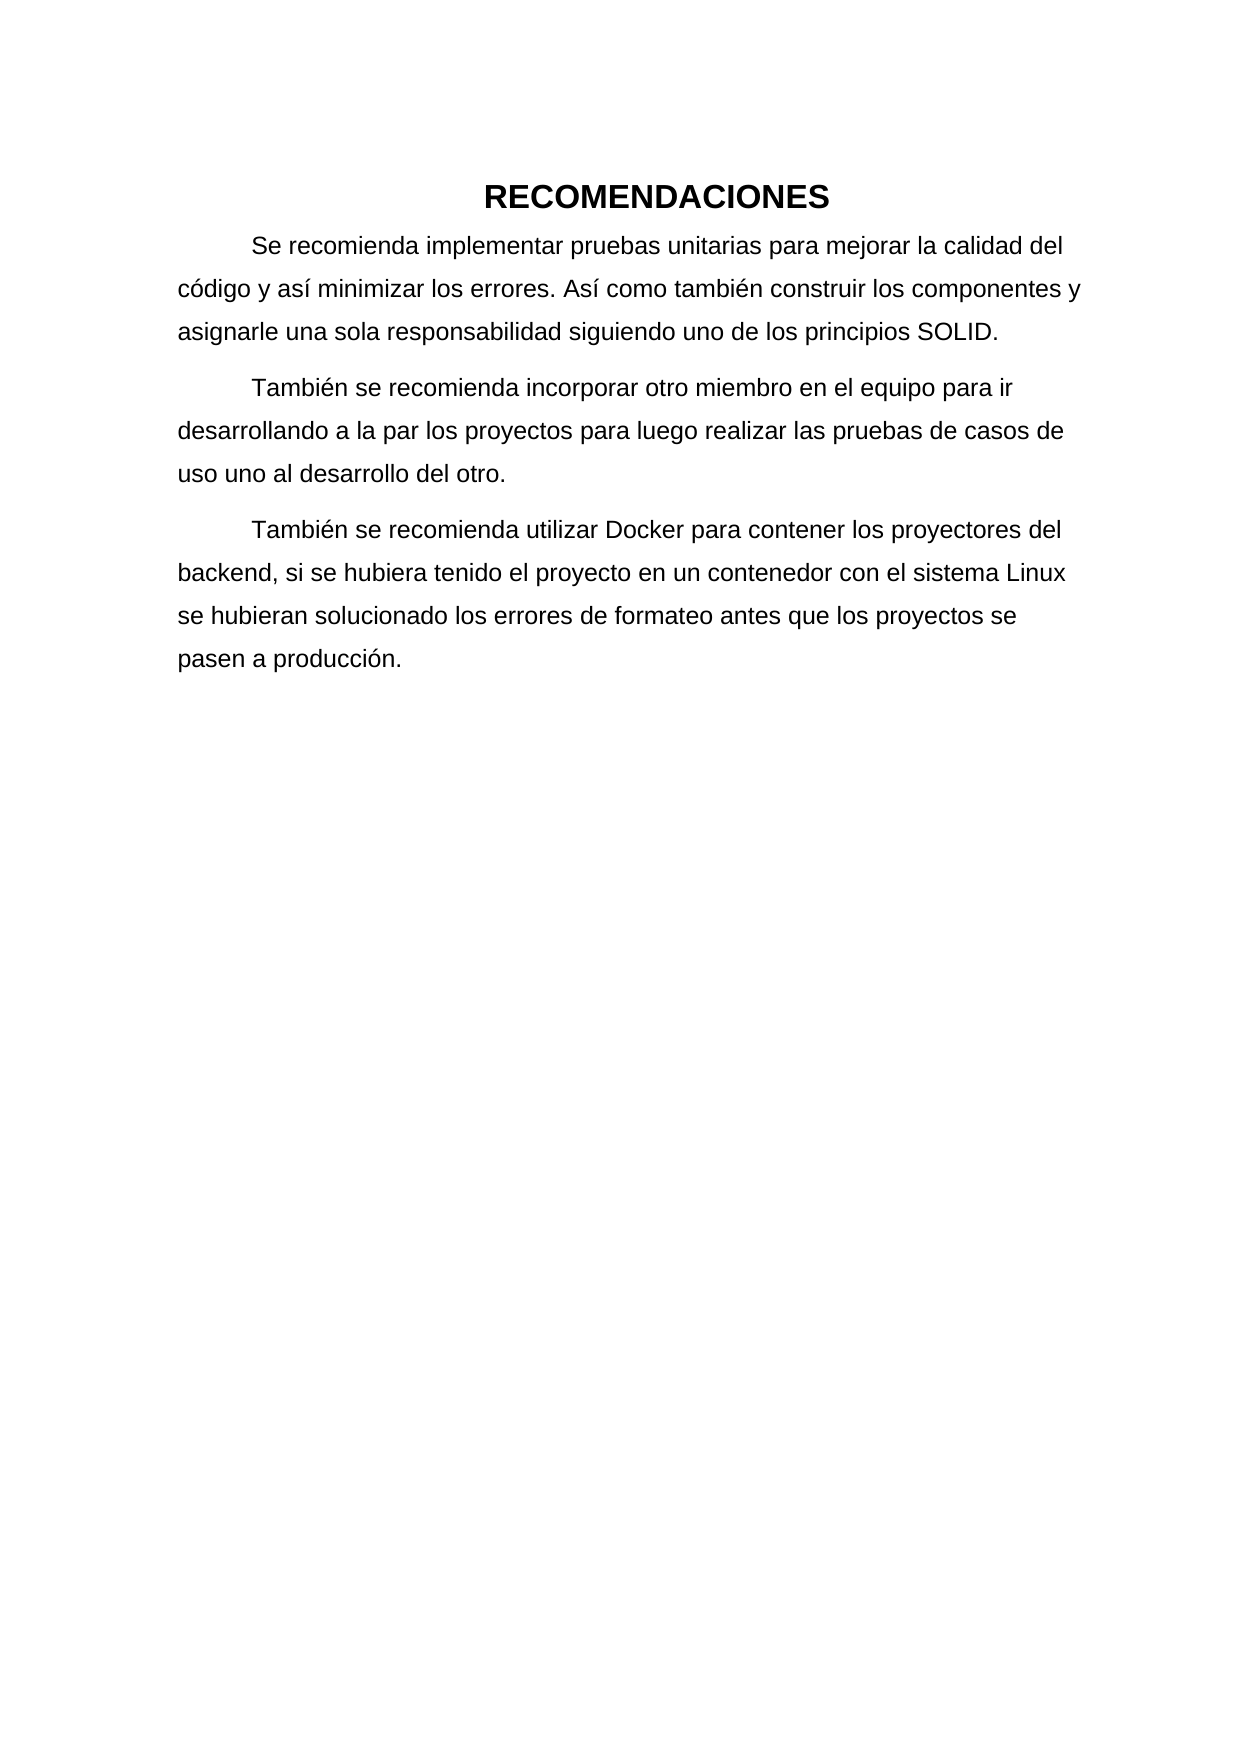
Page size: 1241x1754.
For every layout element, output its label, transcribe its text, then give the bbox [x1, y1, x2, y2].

text También se recomienda incorporar otro miembro en el equipo para ir desarrollando a la par los proyectos para luego realizar las pruebas de casos de uso uno al desarrollo del otro. [177, 373, 1092, 488]
text También se recomienda utilizar Docker para contener los proyectores del backend, si se hubiera tenido el proyecto en un contenedor con el sistema Linux se hubieran solucionado los errores de formateo antes que los proyectos se pasen a producción. [177, 515, 1092, 673]
text Se recomienda implementar pruebas unitarias para mejorar la calidad del código y así minimizar los errores. Así como también construir los componentes y asignarle una sola responsabilidad siguiendo uno de los principios SOLID. [177, 231, 1092, 346]
subtitle RECOMENDACIONES [484, 177, 1092, 216]
